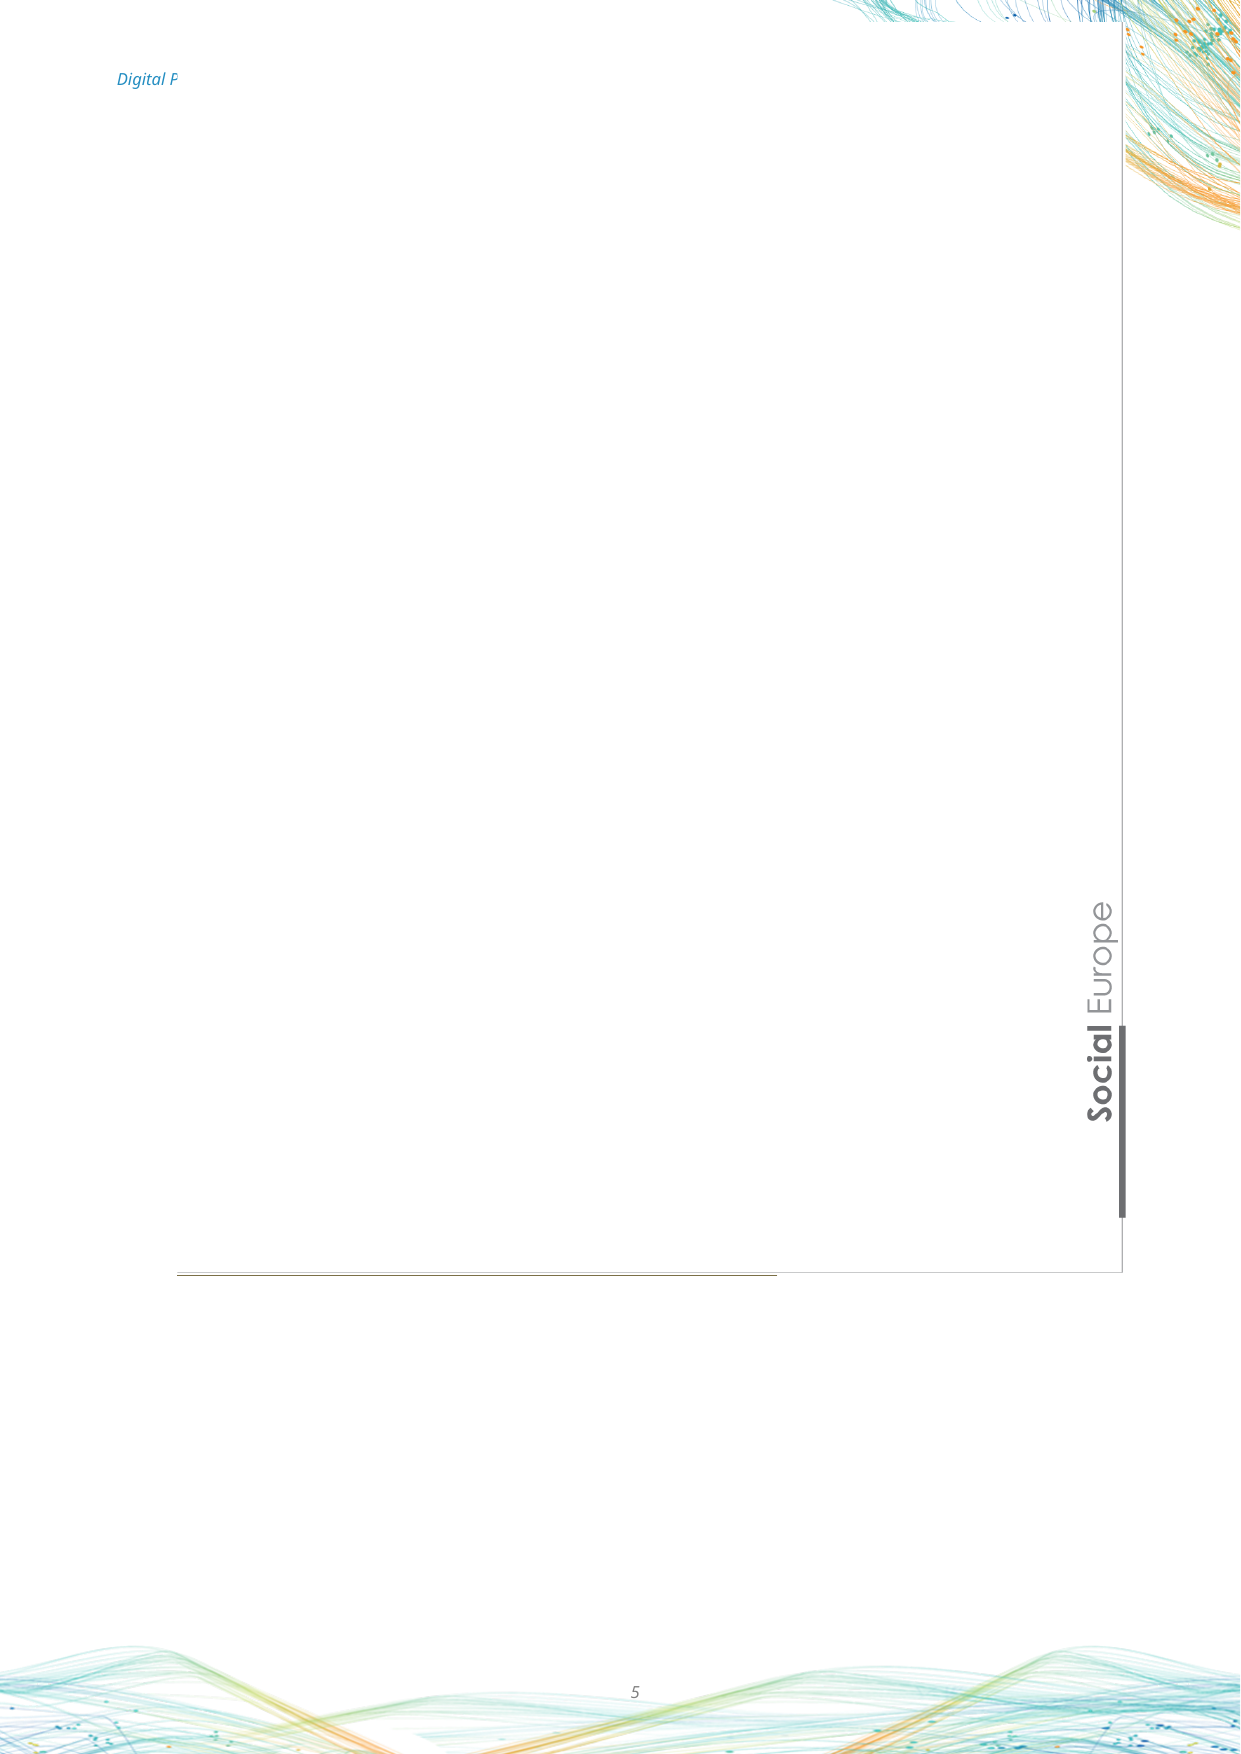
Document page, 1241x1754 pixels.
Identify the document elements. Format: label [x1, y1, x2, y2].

picture [0, 1621, 1241, 1754]
picture [177, 0, 1241, 1273]
